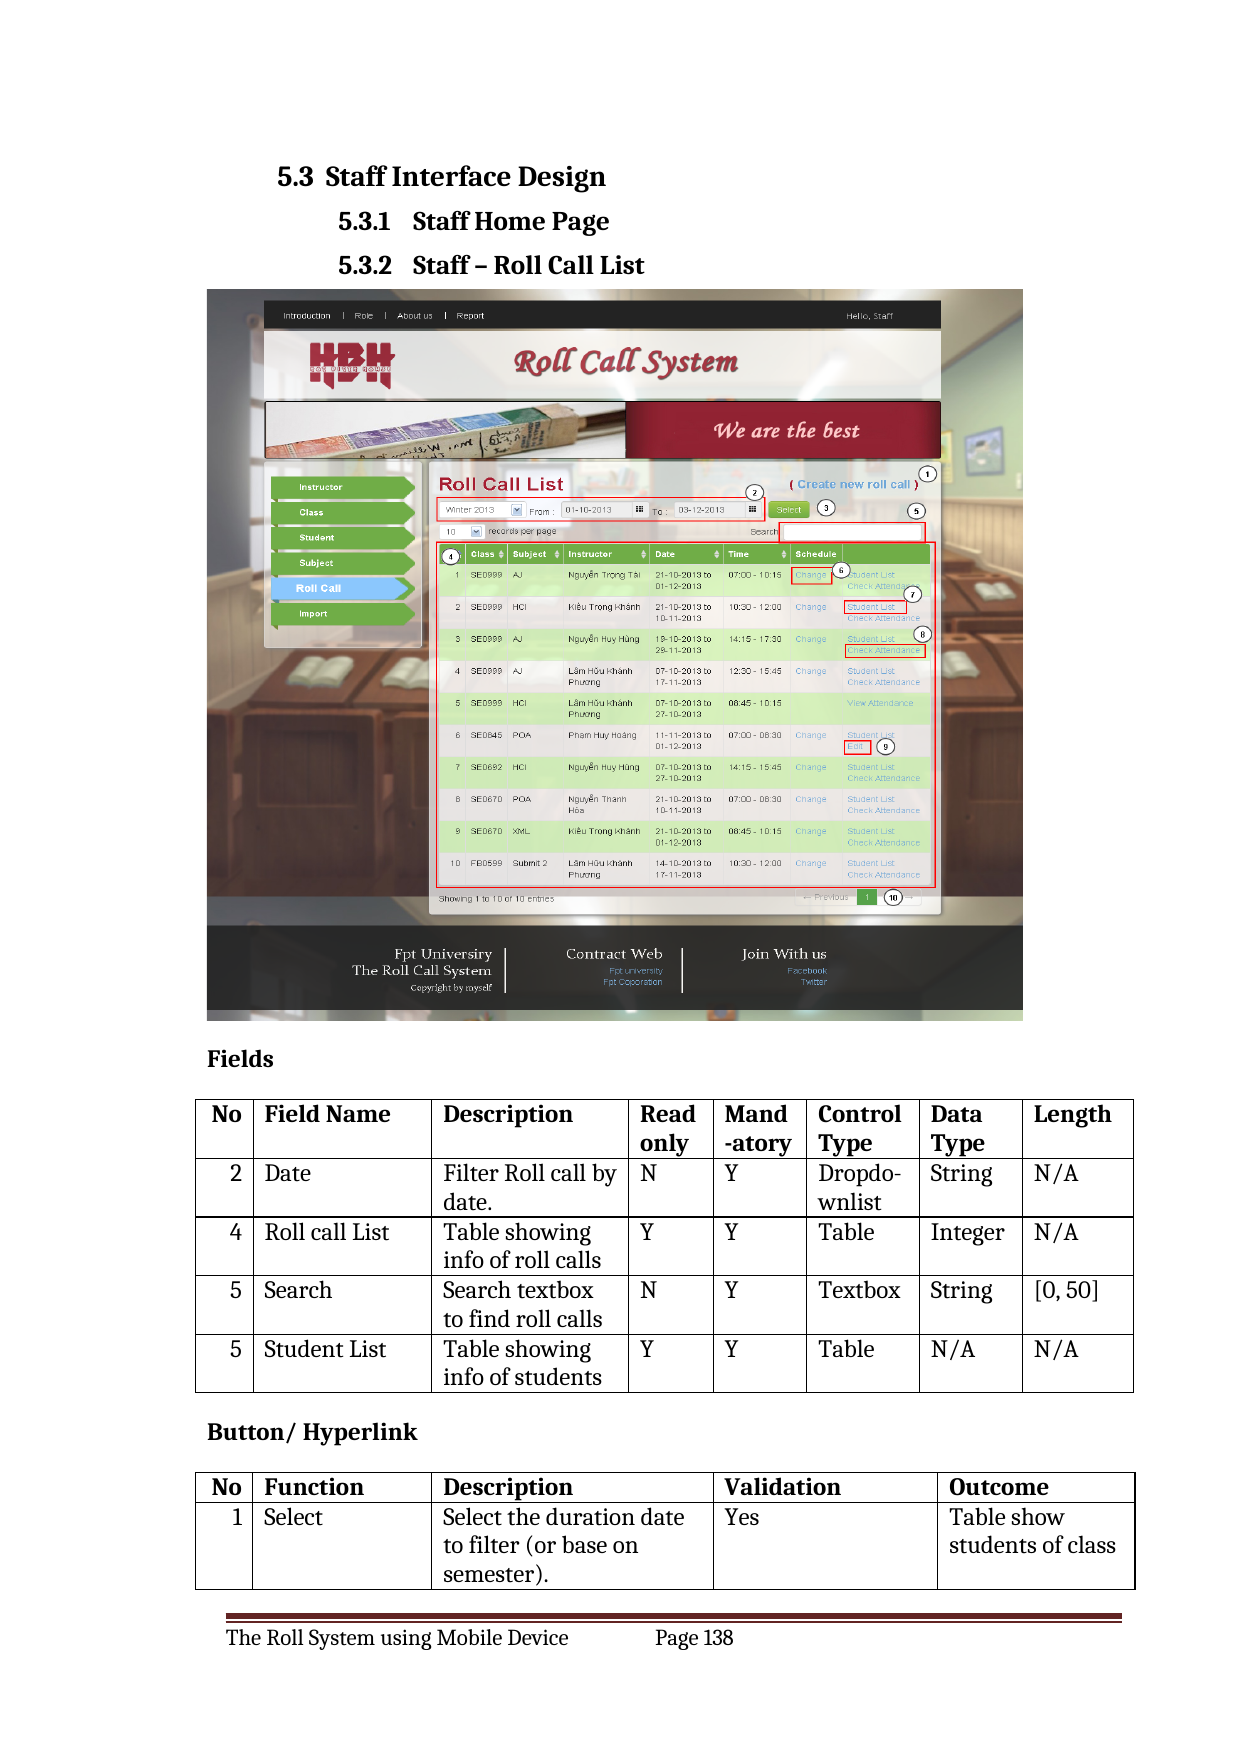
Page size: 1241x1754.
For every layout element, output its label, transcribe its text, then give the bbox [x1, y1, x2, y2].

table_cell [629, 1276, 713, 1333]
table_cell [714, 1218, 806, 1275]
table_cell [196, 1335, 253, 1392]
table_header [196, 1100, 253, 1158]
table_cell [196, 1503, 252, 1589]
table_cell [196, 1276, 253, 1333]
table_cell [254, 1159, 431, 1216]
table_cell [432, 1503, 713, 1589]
subtitle Staff Home Page [338, 206, 1122, 237]
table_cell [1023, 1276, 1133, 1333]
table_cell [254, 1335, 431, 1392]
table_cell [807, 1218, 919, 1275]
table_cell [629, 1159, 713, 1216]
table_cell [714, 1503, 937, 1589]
subtitle Staff – Roll Call List [338, 250, 1122, 281]
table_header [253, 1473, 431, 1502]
picture [206, 289, 1023, 1021]
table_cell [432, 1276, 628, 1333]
text Fields [207, 1045, 1122, 1074]
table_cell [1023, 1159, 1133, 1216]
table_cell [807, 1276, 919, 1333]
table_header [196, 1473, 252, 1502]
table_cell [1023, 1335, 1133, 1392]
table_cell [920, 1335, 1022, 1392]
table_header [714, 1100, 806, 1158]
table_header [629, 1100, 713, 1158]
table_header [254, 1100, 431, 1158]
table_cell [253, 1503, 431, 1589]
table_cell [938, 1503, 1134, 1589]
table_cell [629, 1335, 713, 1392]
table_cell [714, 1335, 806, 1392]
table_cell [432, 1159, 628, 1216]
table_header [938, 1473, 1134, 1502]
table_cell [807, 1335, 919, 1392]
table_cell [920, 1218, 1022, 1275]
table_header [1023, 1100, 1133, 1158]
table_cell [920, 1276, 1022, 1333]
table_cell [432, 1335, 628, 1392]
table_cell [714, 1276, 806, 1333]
subtitle Staff Interface Design [277, 160, 1122, 194]
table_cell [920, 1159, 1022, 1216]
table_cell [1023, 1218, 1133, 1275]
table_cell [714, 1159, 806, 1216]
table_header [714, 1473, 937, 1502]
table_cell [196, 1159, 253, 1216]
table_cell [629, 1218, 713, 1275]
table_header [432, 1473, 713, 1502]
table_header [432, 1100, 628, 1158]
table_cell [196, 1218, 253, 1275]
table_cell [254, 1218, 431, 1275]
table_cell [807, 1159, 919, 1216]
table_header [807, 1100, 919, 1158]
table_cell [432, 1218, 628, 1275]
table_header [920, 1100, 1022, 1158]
text Button/ Hyperlink [207, 1418, 1122, 1447]
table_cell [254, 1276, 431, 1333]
